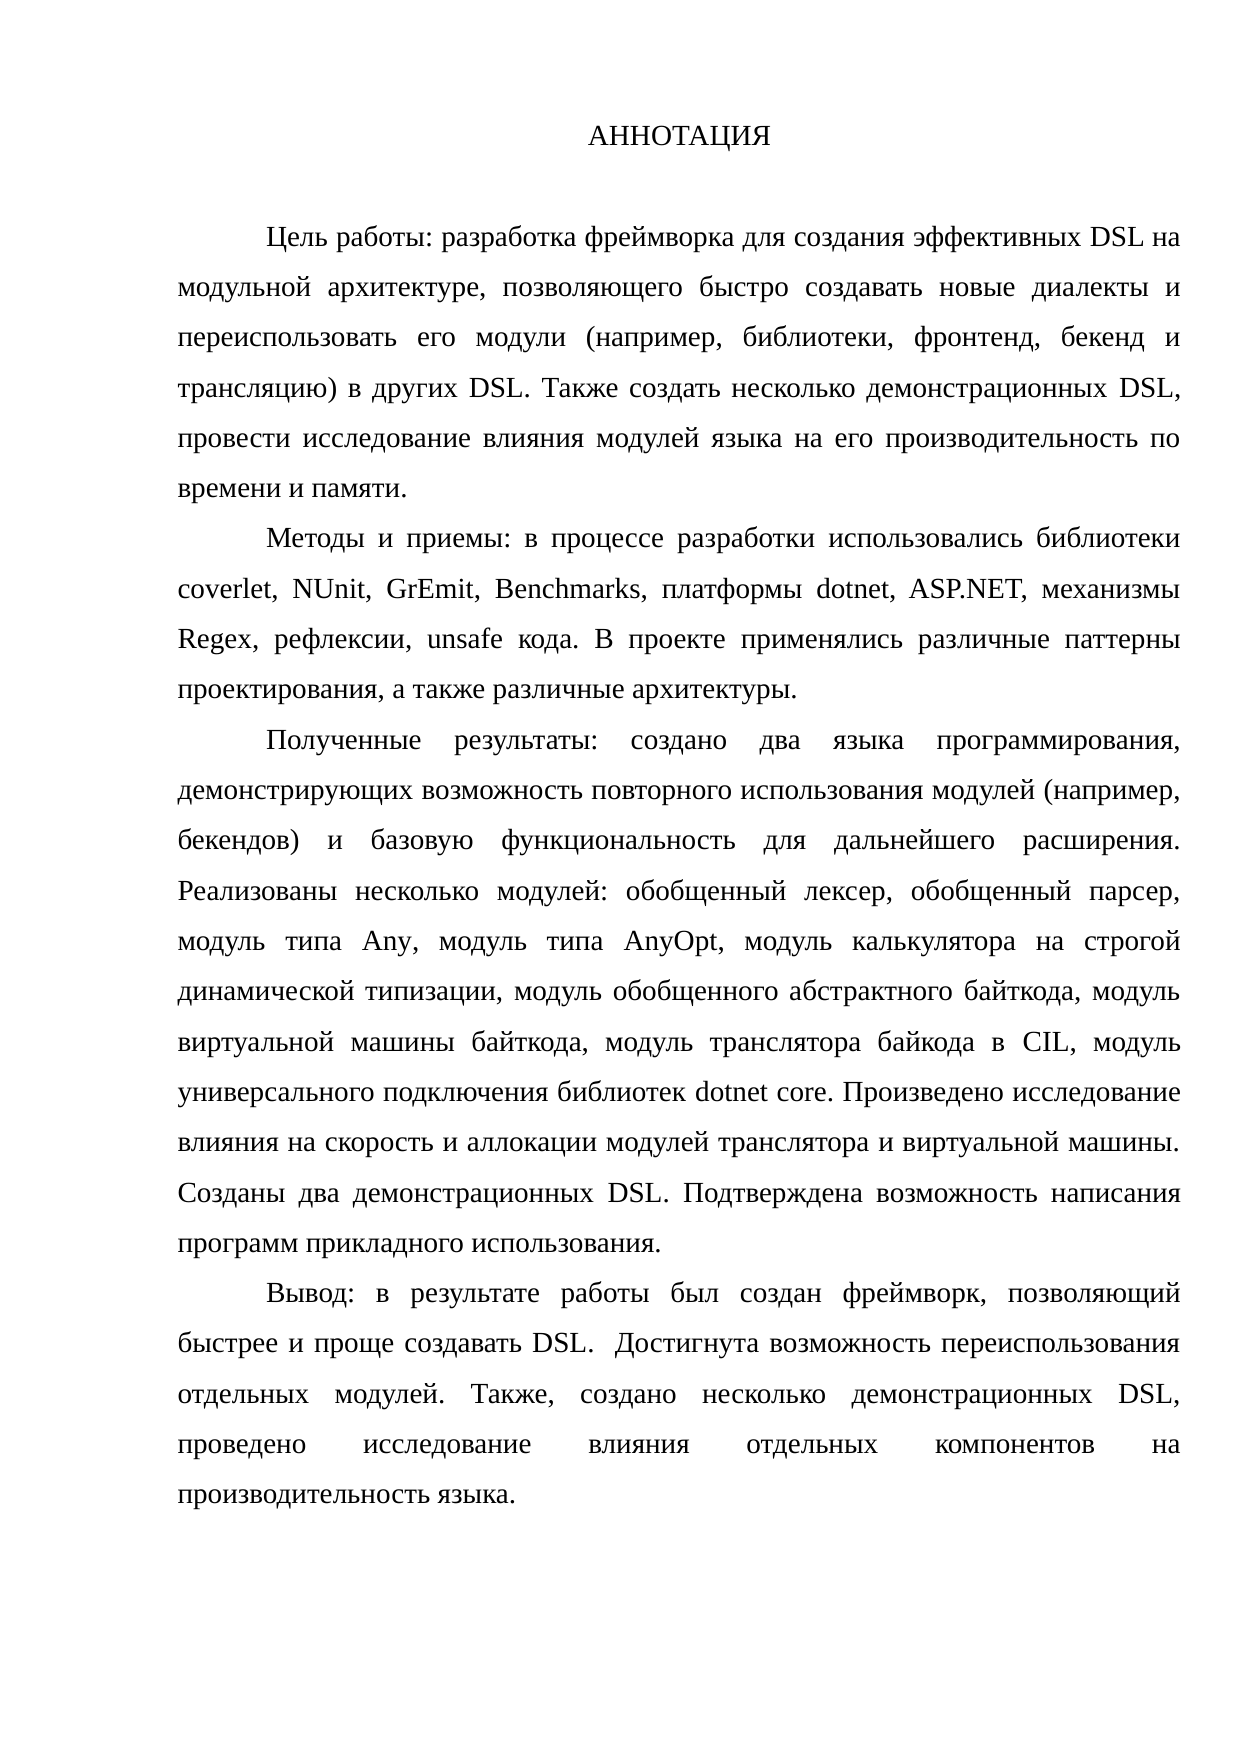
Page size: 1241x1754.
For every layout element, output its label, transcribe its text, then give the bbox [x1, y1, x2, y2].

text Вывод: в результате работы был создан фреймворк, позволяющий быстрее и проще создавать DSL. Достигнута возможность переиспользования отдельных модулей. Также, создано несколько демонстрационных DSL, проведено исследование влияния отдельных компонентов на производительность языка. [177, 1275, 1181, 1510]
text Методы и приемы: в процессе разработки использовались библиотеки coverlet, NUnit, GrEmit, Benchmarks, платформы dotnet, ASP.NET, механизмы Regex, рефлексии, unsafe кода. В проекте применялись различные паттерны проектирования, а также различные архитектуры. [177, 521, 1181, 705]
text Цель работы: разработка фреймворка для создания эффективных DSL на модульной архитектуре, позволяющего быстро создавать новые диалекты и переиспользовать его модули (например, библиотеки, фронтенд, бекенд и трансляцию) в других DSL. Также создать несколько демонстрационных DSL, провести исследование влияния модулей языка на его производительность по времени и памяти. [177, 219, 1181, 504]
text Полученные результаты: создано два языка программирования, демонстрирующих возможность повторного использования модулей (например, бекендов) и базовую функциональность для дальнейшего расширения. Реализованы несколько модулей: обобщенный лексер, обобщенный парсер, модуль типа Any, модуль типа AnyOpt, модуль калькулятора на строгой динамической типизации, модуль обобщенного абстрактного байткода, модуль виртуальной машины байткода, модуль транслятора байкода в CIL, модуль универсального подключения библиотек dotnet core. Произведено исследование влияния на скорость и аллокации модулей транслятора и виртуальной машины. Созданы два демонстрационных DSL. Подтверждена возможность написания программ прикладного использования. [177, 722, 1181, 1258]
text АННОТАЦИЯ [177, 118, 1181, 152]
